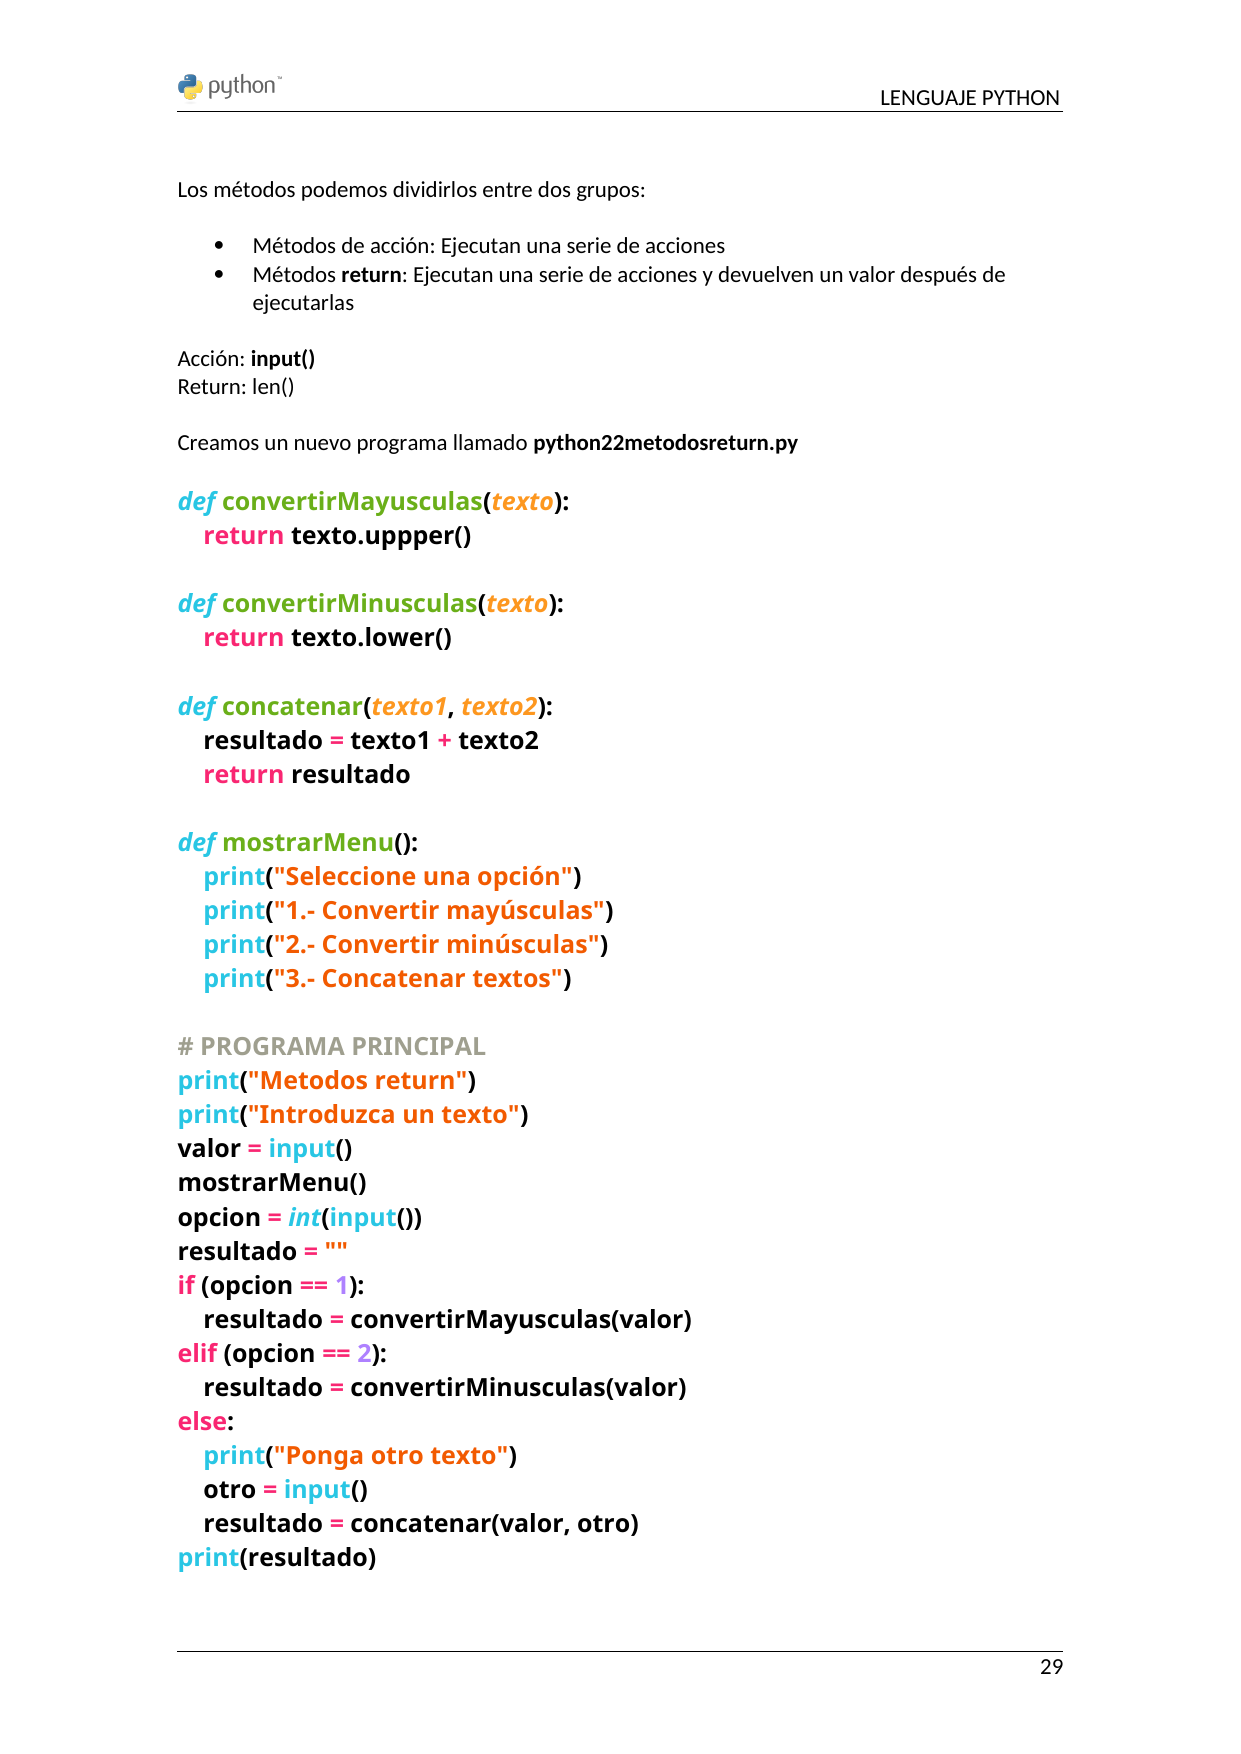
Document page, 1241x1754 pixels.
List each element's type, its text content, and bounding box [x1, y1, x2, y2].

text def mostrarMenu(): [177, 824, 1063, 858]
text def convertirMayusculas(texto): [177, 484, 1063, 518]
text print("1.- Convertir mayúsculas") [177, 893, 1063, 927]
text Los métodos podemos dividirlos entre dos grupos: [177, 176, 1063, 204]
text resultado = convertirMayusculas(valor) [177, 1301, 1063, 1335]
text Creamos un nuevo programa llamado python22metodosreturn.py [177, 428, 1063, 456]
text valor = input() [177, 1131, 1063, 1165]
picture [177, 73, 283, 105]
text def concatenar(texto1, texto2): [177, 688, 1063, 722]
text otro = input() [177, 1472, 1063, 1506]
text def convertirMinusculas(texto): [177, 586, 1063, 620]
list Métodos return: Ejecutan una serie de acciones y devuelven un valor después de ejecutarlas [215, 260, 1063, 316]
text mostrarMenu() [177, 1165, 1063, 1199]
text resultado = concatenar(valor, otro) [177, 1506, 1063, 1540]
text print("Seleccione una opción") [177, 858, 1063, 893]
text Return: len() [177, 372, 1063, 400]
text return texto.lower() [177, 620, 1063, 654]
text if (opcion == 1): [177, 1267, 1063, 1301]
text return resultado [177, 756, 1063, 790]
text opcion = int(input()) [177, 1199, 1063, 1233]
text resultado = convertirMinusculas(valor) [177, 1369, 1063, 1403]
text elif (opcion == 2): [177, 1335, 1063, 1369]
text print("Introduzca un texto") [177, 1097, 1063, 1131]
text return texto.uppper() [177, 518, 1063, 552]
text print(resultado) [177, 1540, 1063, 1574]
text resultado = texto1 + texto2 [177, 722, 1063, 756]
text print("Ponga otro texto") [177, 1438, 1063, 1472]
list Métodos de acción: Ejecutan una serie de acciones [215, 232, 1063, 260]
text else: [177, 1403, 1063, 1438]
text print("Metodos return") [177, 1063, 1063, 1097]
text print("2.- Convertir minúsculas") [177, 927, 1063, 961]
text # PROGRAMA PRINCIPAL [177, 1029, 1063, 1063]
text print("3.- Concatenar textos") [177, 961, 1063, 995]
text Acción: input() [177, 344, 1063, 372]
text resultado = "" [177, 1233, 1063, 1267]
